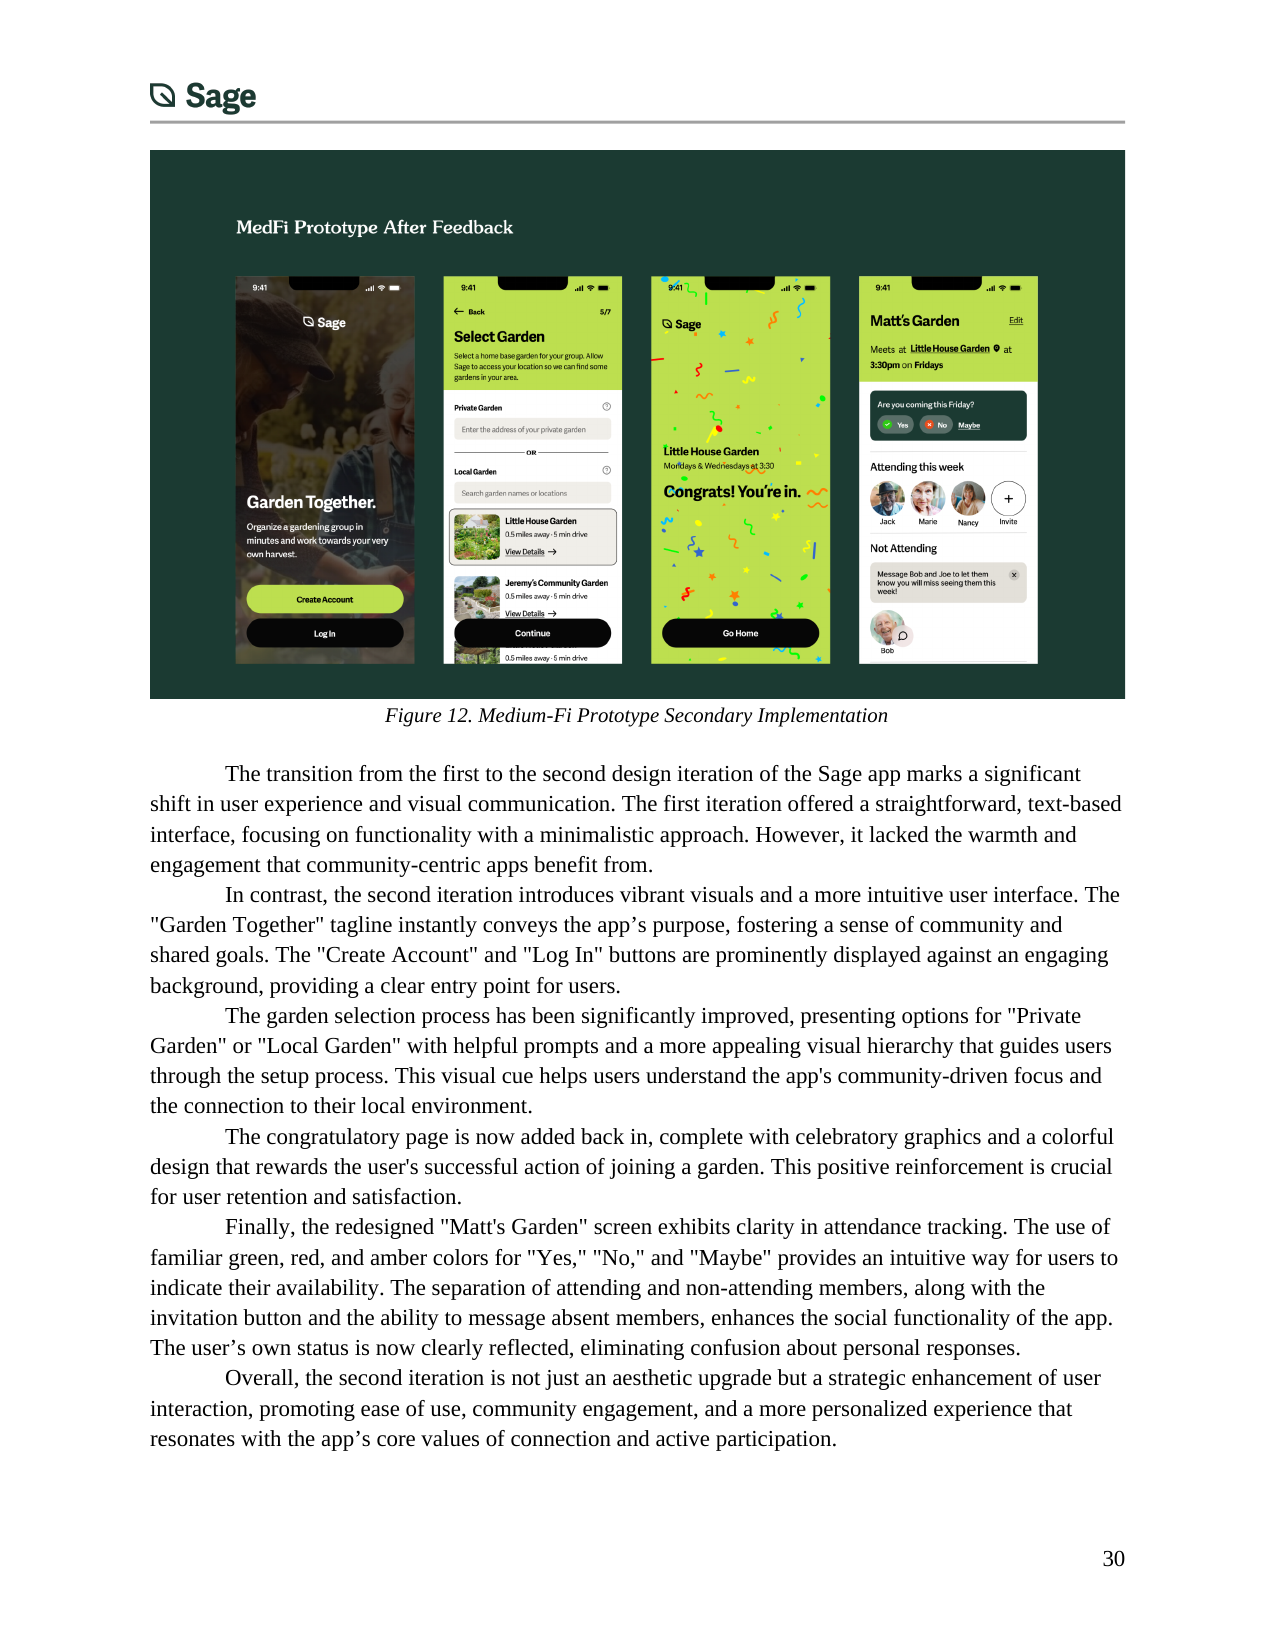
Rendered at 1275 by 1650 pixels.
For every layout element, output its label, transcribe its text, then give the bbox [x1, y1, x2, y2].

picture [150, 150, 1125, 699]
text The transition from the first to the second design iteration of the Sage app marks a significant shift in user experience and visual communication. The first iteration offered a straightforward, text-based interface, focusing on functionality with a minimalistic approach. However, it lacked the warmth and engagement that community-centric apps benefit from. [150, 730, 1125, 877]
text Finally, the redesigned "Matt's Garden" screen exhibits clarity in attendance tracking. The use of familiar green, red, and amber colors for "Yes," "No," and "Maybe" provides an intuitive way for users to indicate their availability. The separation of attending and non-attending members, along with the invitation button and the ability to message absent members, enhances the social functionality of the app. The user’s own status is now clearly reflected, eliminating confusion about personal responses. [150, 1213, 1125, 1361]
text In contrast, the second iteration introduces vibrant visuals and a more intuitive user interface. The "Garden Together" tagline instantly conveys the app’s purpose, fostering a sense of community and shared goals. The "Create Account" and "Log In" buttons are prominently displayed against an engaging background, providing a clear entry point for users. [150, 881, 1125, 998]
text The congratulatory page is now added back in, complete with celebratory graphics and a colorful design that rewards the user's successful action of joining a garden. This positive reinforcement is crucial for user retention and satisfaction. [150, 1123, 1125, 1209]
text Figure 12. Medium-Fi Prototype Secondary Implementation [150, 702, 1125, 727]
text The garden selection process has been significantly improved, presenting options for "Private Garden" or "Local Garden" with helpful prompts and a more appealing visual hierarchy that guides users through the setup process. This visual cue helps users understand the app's community-driven focus and the connection to their local environment. [150, 1002, 1125, 1119]
text Overall, the second iteration is not just an aesthetic upgrade but a strategic enhancement of user interaction, promoting ease of use, community engagement, and a more personalized experience that resonates with the app’s core values of connection and active participation. [150, 1364, 1125, 1451]
picture [150, 67, 257, 117]
